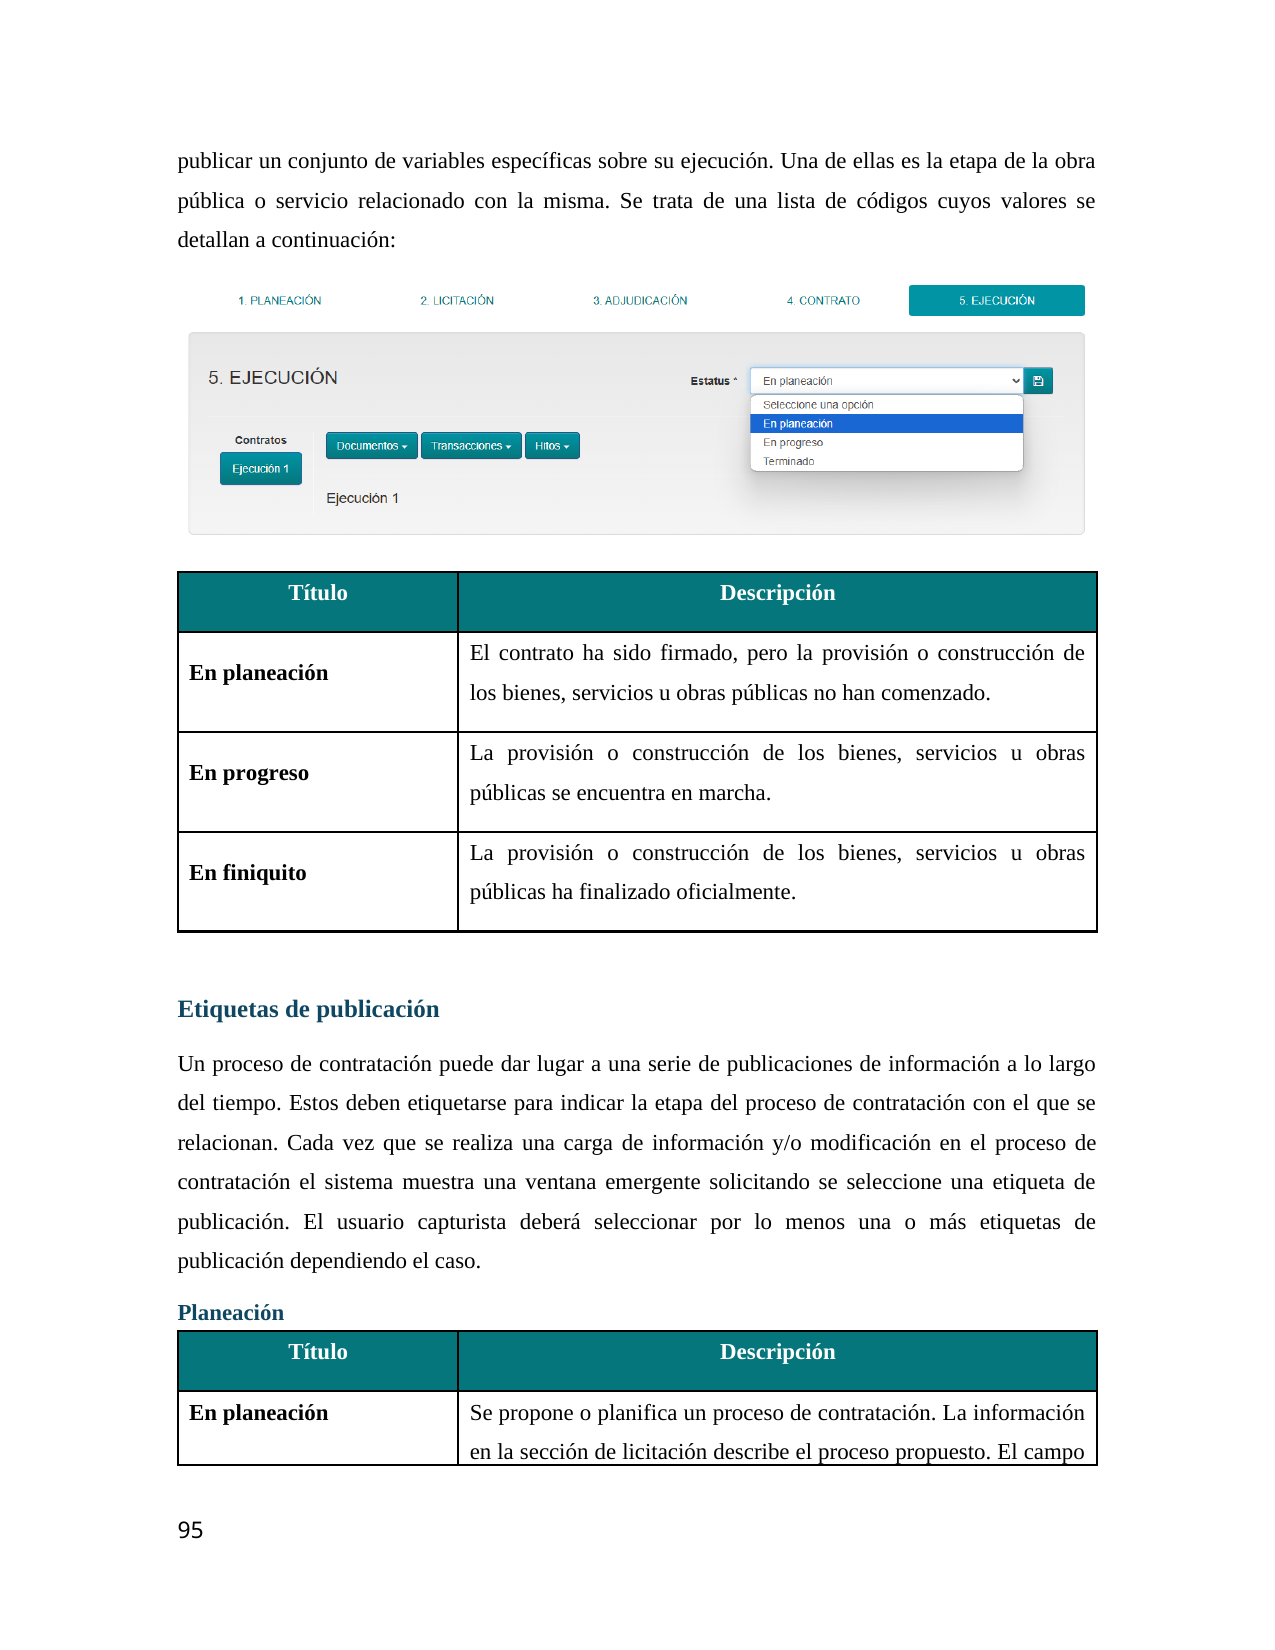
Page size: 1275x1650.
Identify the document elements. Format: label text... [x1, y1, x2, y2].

table_cell En planeación [179, 1392, 457, 1464]
subtitle Planeación [177, 1299, 1098, 1326]
text Un proceso de contratación puede dar lugar a una serie de publicaciones de información a lo largo del tiempo. Estos deben etiquetarse para indicar la etapa del proceso de contratación con el que se relacionan. Cada vez que se realiza una carga de información y/o modificación en el proceso de contratación el sistema muestra una ventana emergente solicitando se seleccione una etiqueta de publicación. El usuario capturista deberá seleccionar por lo menos una o más etiquetas de publicación dependiendo el caso. [177, 1050, 1098, 1274]
table_cell La provisión o construcción de los bienes, servicios u obras públicas ha finalizado oficialmente. [459, 833, 1096, 930]
table_cell En planeación [179, 633, 457, 731]
table_header Título [179, 1332, 457, 1390]
table_header Título [179, 573, 457, 631]
picture [177, 278, 1099, 543]
table_cell En finiquito [179, 833, 457, 930]
table_header Descripción [459, 1332, 1096, 1390]
table_cell La provisión o construcción de los bienes, servicios u obras públicas se encuentra en marcha. [459, 733, 1096, 831]
table_cell El contrato ha sido firmado, pero la provisión o construcción de los bienes, servicios u obras públicas no han comenzado. [459, 633, 1096, 731]
table_cell En progreso [179, 733, 457, 831]
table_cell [459, 1392, 1096, 1464]
subtitle Etiquetas de publicación [177, 994, 1098, 1023]
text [177, 148, 1098, 253]
table_header Descripción [459, 573, 1096, 631]
